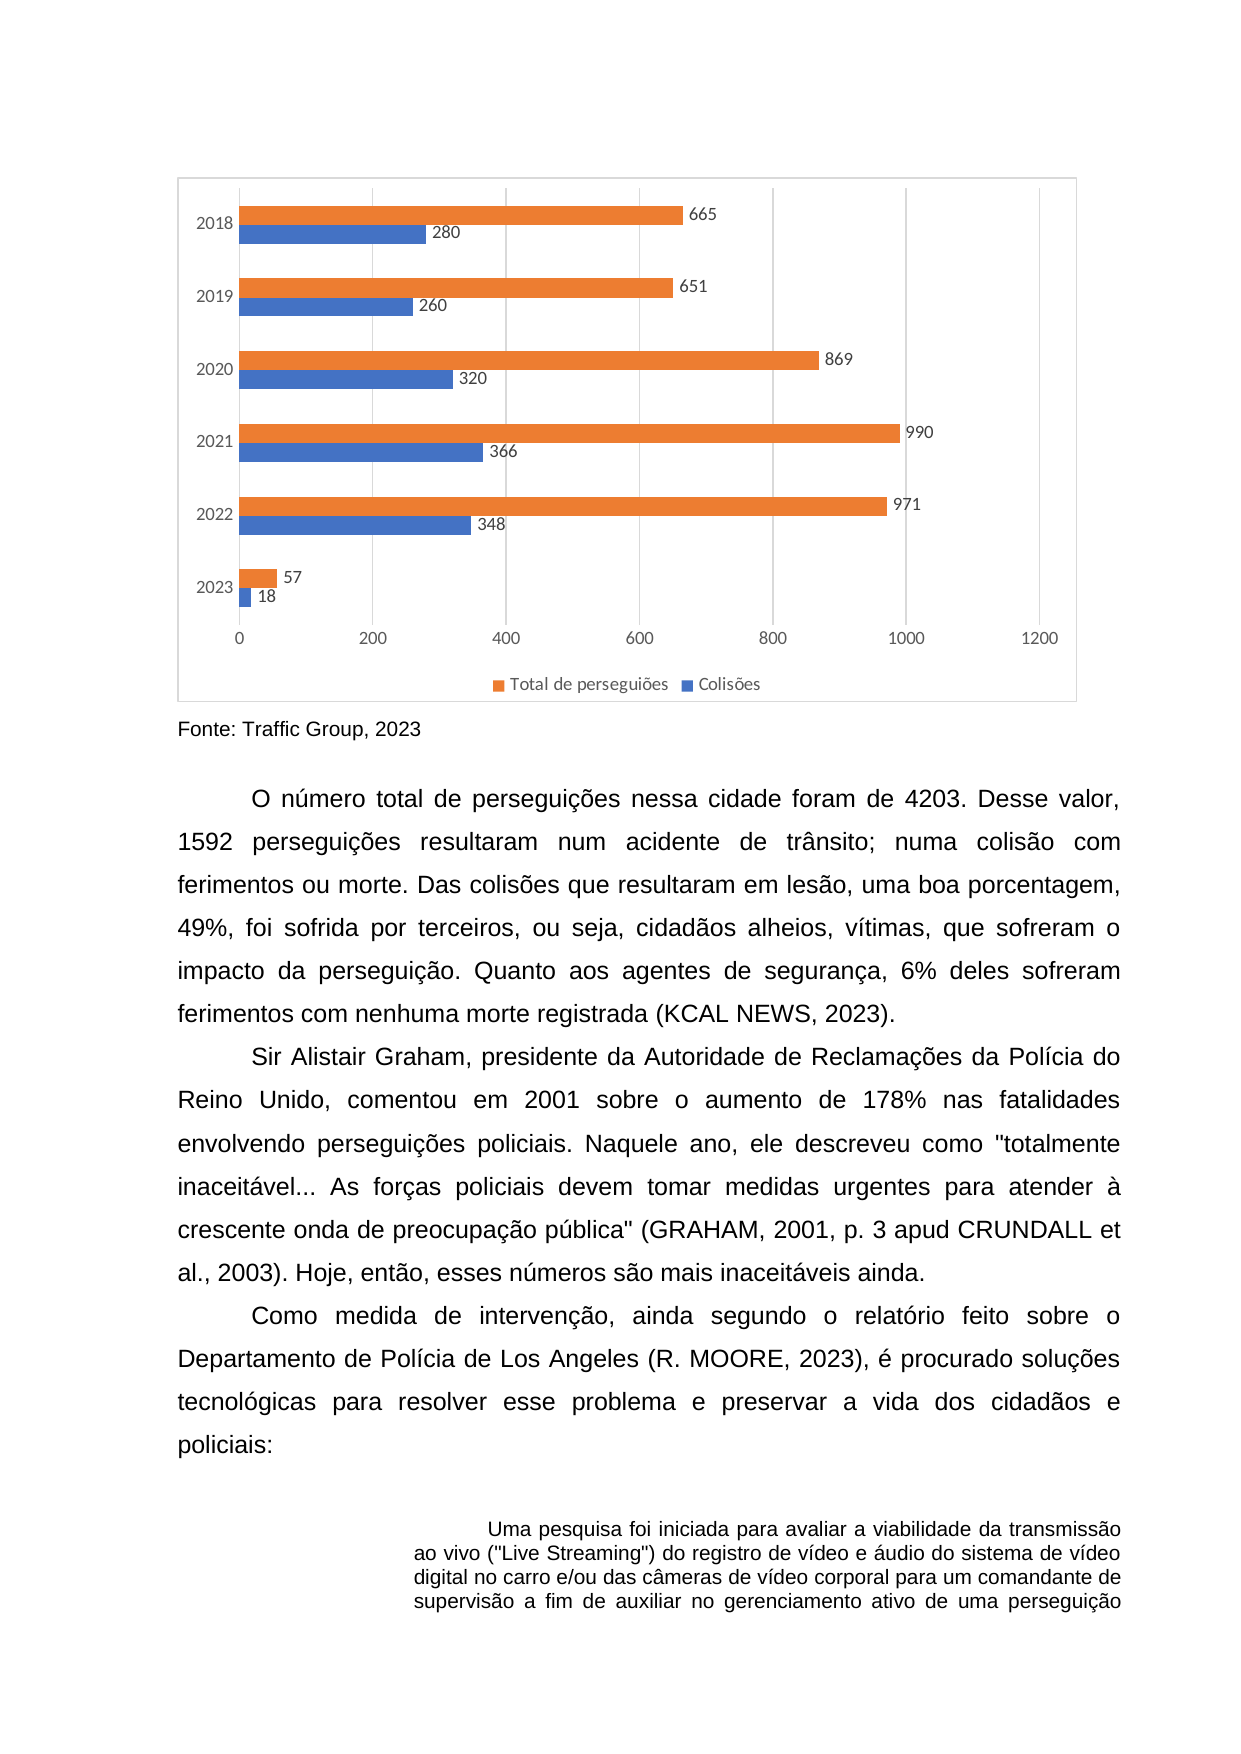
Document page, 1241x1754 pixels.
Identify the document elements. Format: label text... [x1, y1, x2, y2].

text Fonte: Traffic Group, 2023 [177, 717, 1122, 741]
text Sir Alistair Graham, presidente da Autoridade de Reclamações da Polícia do Reino Unido, comentou em 2001 sobre o aumento de 178% nas fatalidades envolvendo perseguições policiais. Naquele ano, ele descreveu como "totalmente inaceitável... As forças policiais devem tomar medidas urgentes para atender à crescente onda de preocupação pública" (GRAHAM, 2001, p. 3 apud CRUNDALL et al., 2003). Hoje, então, esses números são mais inaceitáveis ainda. [177, 1042, 1122, 1287]
text O número total de perseguições nessa cidade foram de 4203. Desse valor, 1592 perseguições resultaram num acidente de trânsito; numa colisão com ferimentos ou morte. Das colisões que resultaram em lesão, uma boa porcentagem, 49%, foi sofrida por terceiros, ou seja, cidadãos alheios, vítimas, que sofreram o impacto da perseguição. Quanto aos agentes de segurança, 6% deles sofreram ferimentos com nenhuma morte registrada . [177, 784, 1122, 1028]
text Como medida de intervenção, ainda segundo o relatório feito sobre o Departamento de Polícia de Los Angeles (R. MOORE, 2023), é procurado soluções tecnológicas para resolver esse problema e preservar a vida dos cidadãos e policiais: [177, 1301, 1122, 1459]
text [413, 1517, 1122, 1613]
